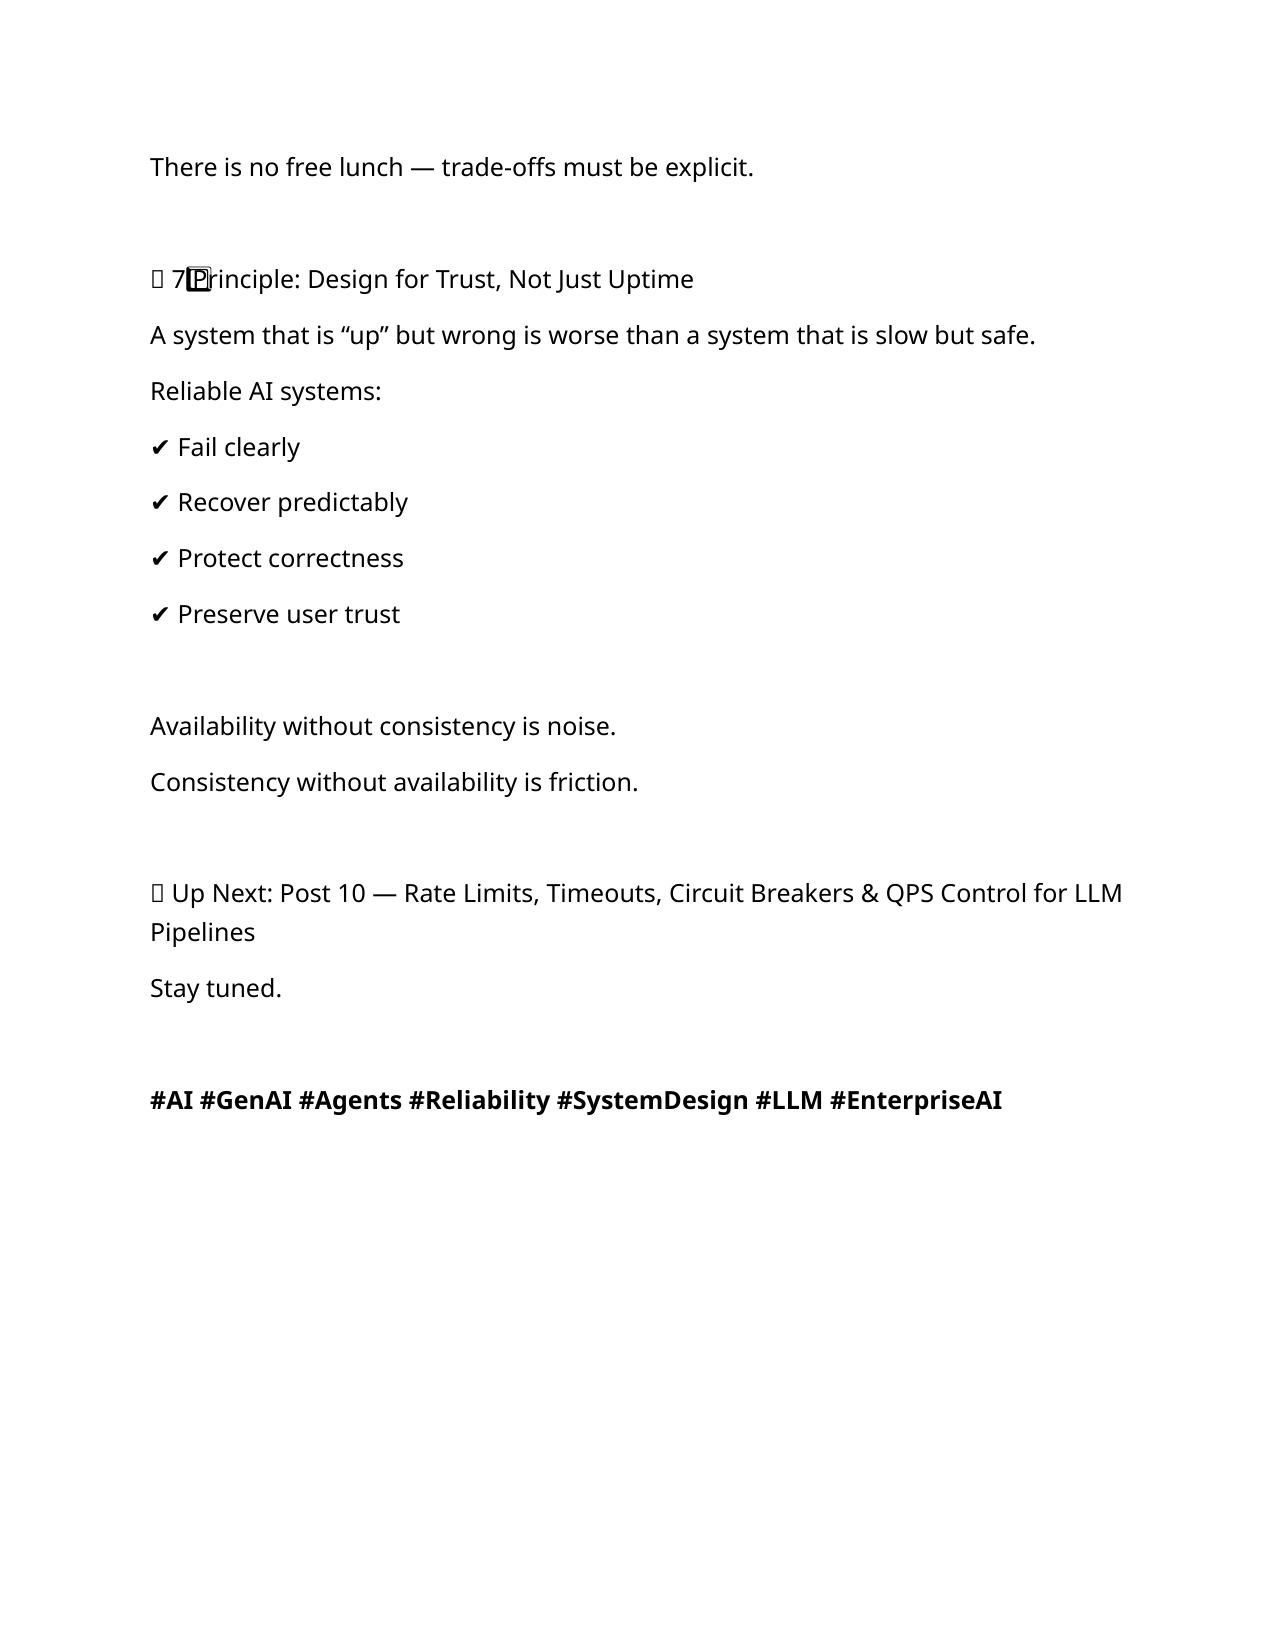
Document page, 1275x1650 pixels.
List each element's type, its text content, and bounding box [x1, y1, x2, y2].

text ✔ Preserve user trust [150, 597, 1125, 631]
text #AI #GenAI #Agents #Reliability #SystemDesign #LLM #EnterpriseAI [150, 1082, 1125, 1117]
text Availability without consistency is noise. [150, 708, 1125, 742]
text Consistency without availability is friction. [150, 764, 1125, 798]
text A system that is “up” but wrong is worse than a system that is slow but safe. [150, 317, 1125, 352]
text Stay tuned. [150, 971, 1125, 1005]
text ✔ Fail clearly [150, 429, 1125, 463]
text There is no free lunch — trade-offs must be explicit. [150, 150, 1125, 184]
text ✔ Protect correctness [150, 541, 1125, 575]
text 🔵 7️⃣ Principle: Design for Trust, Not Just Uptime [150, 262, 1125, 296]
text 🔽 Up Next: Post 10 — Rate Limits, Timeouts, Circuit Breakers & QPS Control for LLM Pipelines [150, 876, 1125, 949]
text ✔ Recover predictably [150, 485, 1125, 519]
text Reliable AI systems: [150, 373, 1125, 407]
